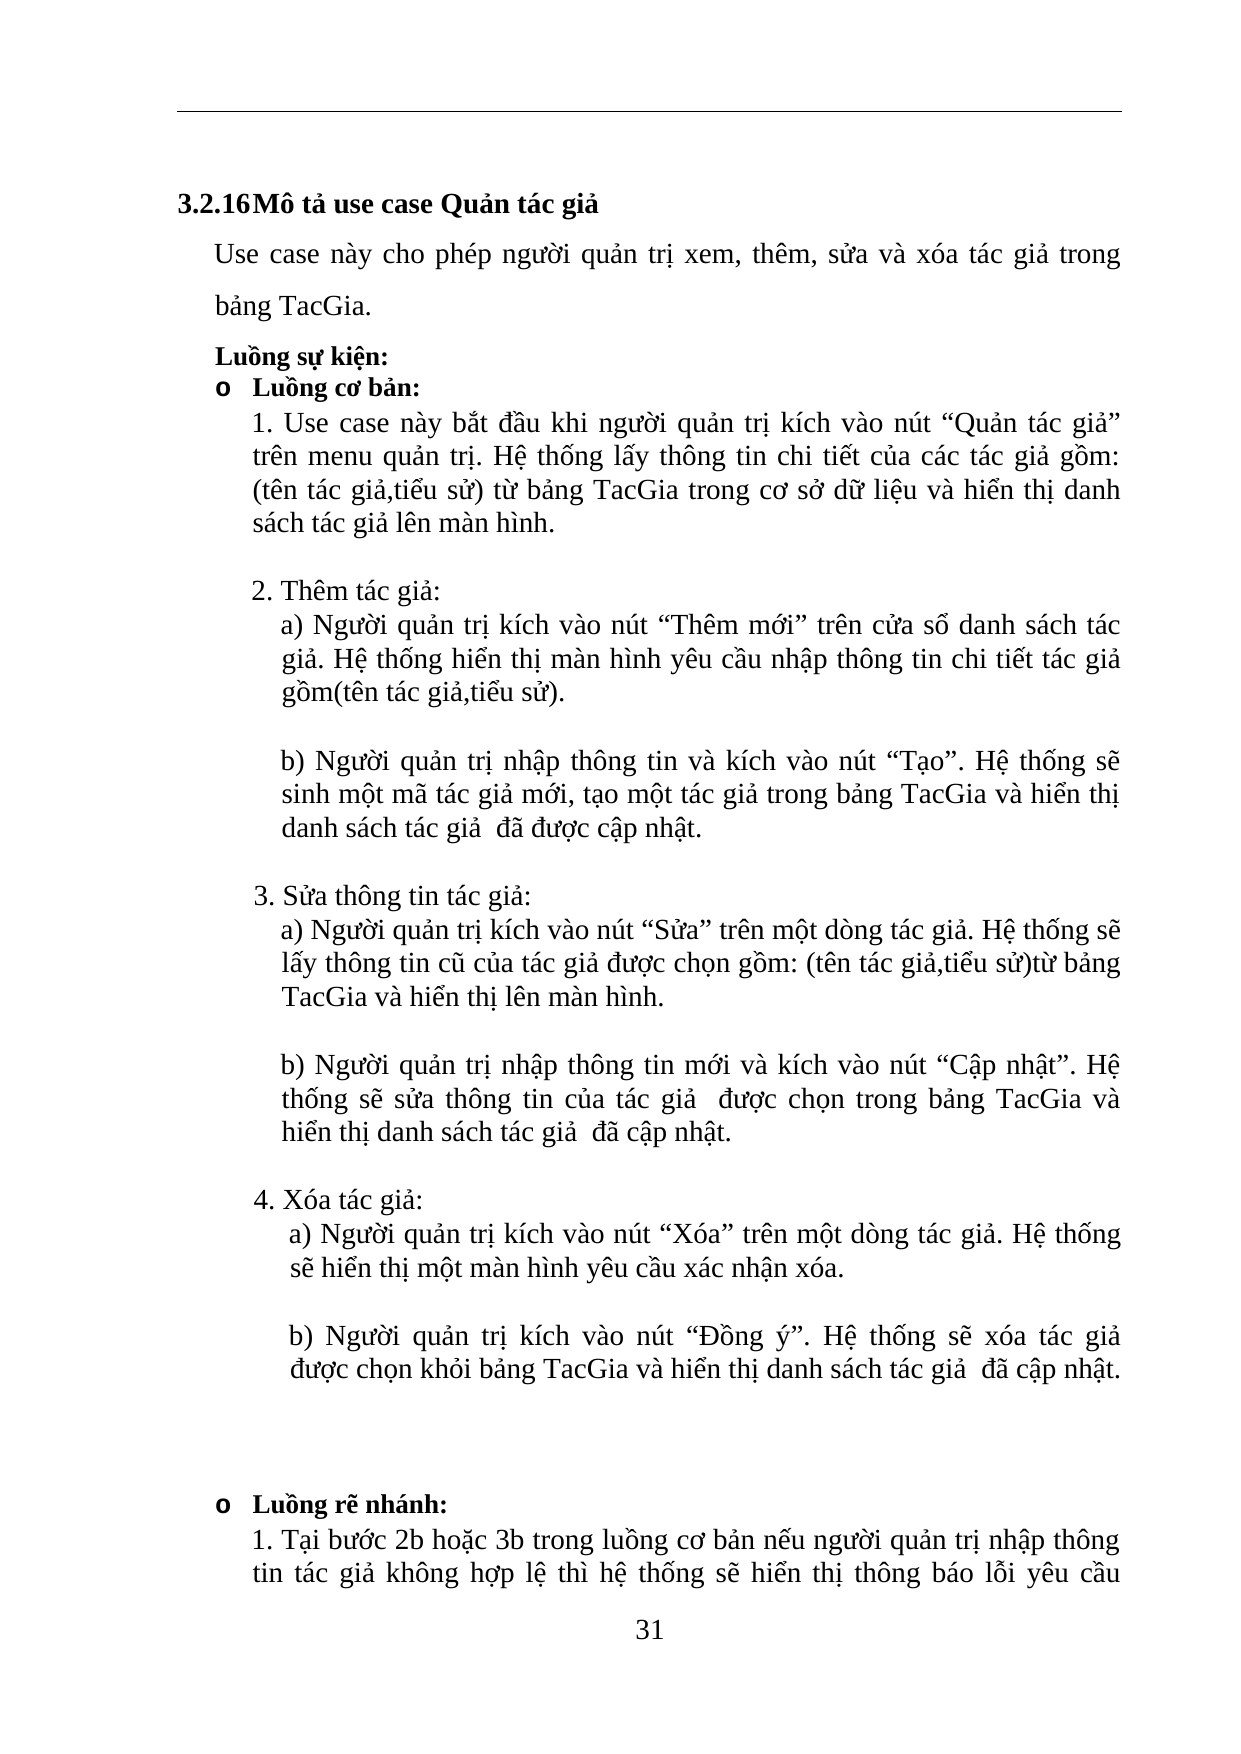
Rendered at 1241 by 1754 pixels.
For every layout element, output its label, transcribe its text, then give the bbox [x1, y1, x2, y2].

text 1. Use case này bắt đầu khi người quản trị kích vào nút “Quản tác giả” trên menu quản trị. Hệ thống lấy thông tin chi tiết của các tác giả gồm:(tên tác giả,tiểu sử) từ bảng TacGia trong cơ sở dữ liệu và hiển thị danh sách tác giả lên màn hình. [251, 405, 1122, 539]
text b) Người quản trị kích vào nút “Đồng ý”. Hệ thống sẽ xóa tác giả được chọn khỏi bảng TacGia và hiển thị danh sách tác giả đã cập nhật. [289, 1318, 1122, 1385]
text Use case này cho phép người quản trị xem, thêm, sửa và xóa tác giả trong bảng TacGia. [214, 237, 1122, 321]
subtitle Mô tả use case Quản tác giả [177, 186, 1122, 220]
list Luồng cơ bản: [215, 371, 1122, 404]
text b) Người quản trị nhập thông tin và kích vào nút “Tạo”. Hệ thống sẽ sinh một mã tác giả mới, tạo một tác giả trong bảng TacGia và hiển thị danh sách tác giả đã được cập nhật. [280, 743, 1122, 843]
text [251, 1522, 1122, 1589]
text 2. Thêm tác giả: [251, 573, 1122, 607]
text Luồng sự kiện: [215, 339, 1122, 371]
text a) Người quản trị kích vào nút “Xóa” trên một dòng tác giả. Hệ thống sẽ hiển thị một màn hình yêu cầu xác nhận xóa. [289, 1216, 1122, 1283]
text a) Người quản trị kích vào nút “Sửa” trên một dòng tác giả. Hệ thống sẽ lấy thông tin cũ của tác giả được chọn gồm: (tên tác giả,tiểu sử)từ bảng TacGia và hiển thị lên màn hình. [280, 912, 1122, 1013]
text b) Người quản trị nhập thông tin mới và kích vào nút “Cập nhật”. Hệ thống sẽ sửa thông tin của tác giả được chọn trong bảng TacGia và hiển thị danh sách tác giả đã cập nhật. [280, 1047, 1122, 1148]
list Luồng rẽ nhánh: [215, 1488, 1122, 1521]
text 3. Sửa thông tin tác giả: [178, 878, 1122, 911]
text a) Người quản trị kích vào nút “Thêm mới” trên cửa sổ danh sách tác giả. Hệ thống hiển thị màn hình yêu cầu nhập thông tin chi tiết tác giả gồm(tên tác giả,tiểu sử). [280, 607, 1122, 708]
text 4. Xóa tác giả: [178, 1182, 1122, 1216]
